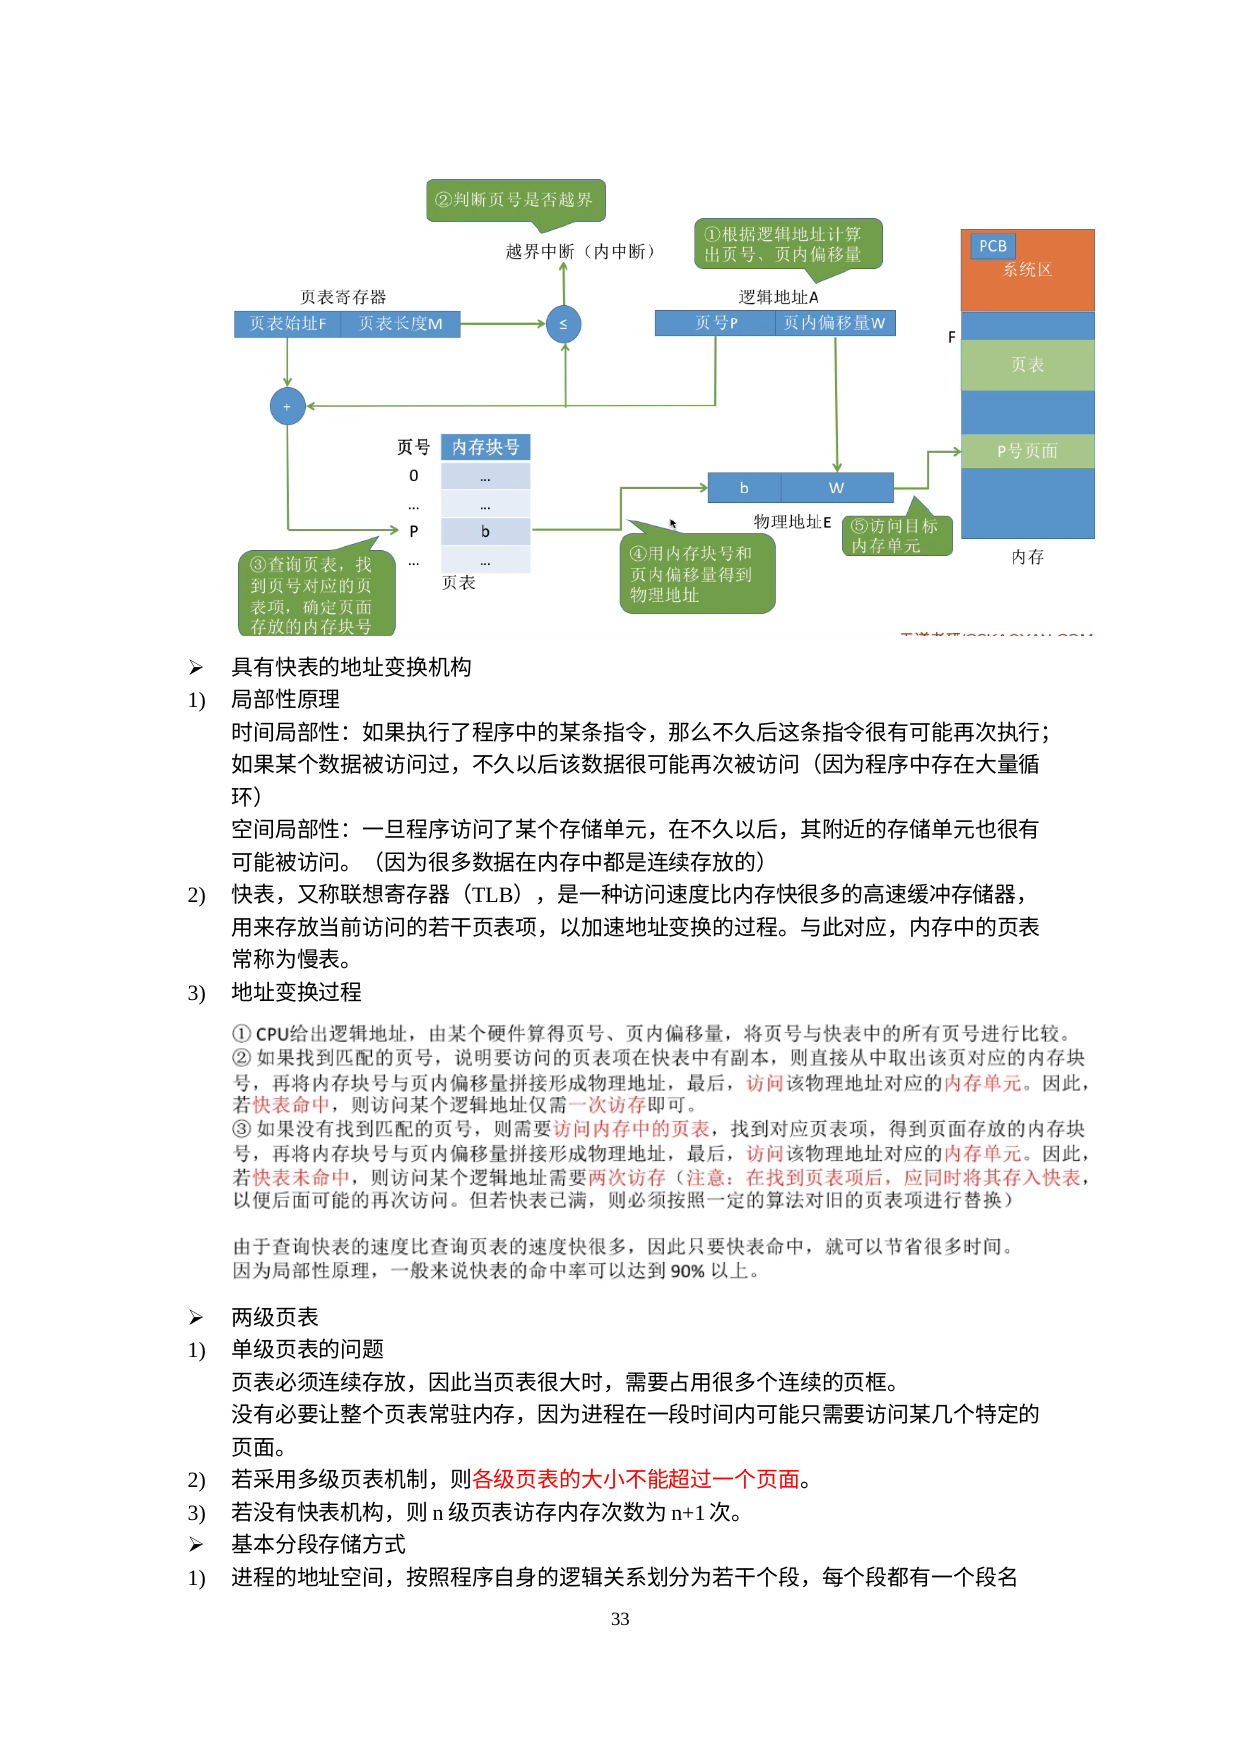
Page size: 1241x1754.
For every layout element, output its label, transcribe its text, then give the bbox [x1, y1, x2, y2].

list 若没有快表机构，则n级页表访存内存次数为n+1次。 [187, 1494, 1053, 1527]
list 没有必要让整个页表常驻内存，因为进程在一段时间内可能只需要访问某几个特定的页面。 [231, 1397, 1053, 1462]
list 页表必须连续存放，因此当页表很大时，需要占用很多个连续的页框。 [231, 1364, 1053, 1397]
list 若采用多级页表机制，则各级页表的大小不能超过一个页面。 [187, 1462, 1053, 1494]
list 时间局部性：如果执行了程序中的某条指令，那么不久后这条指令很有可能再次执行；如果某个数据被访问过，不久以后该数据很可能再次被访问（因为程序中存在大量循环） [231, 714, 1053, 812]
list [187, 1559, 1053, 1592]
picture [231, 1019, 1097, 1287]
list 基本分段存储方式 [187, 1527, 1053, 1559]
list 地址变换过程 [187, 974, 1053, 1007]
picture [231, 176, 1097, 636]
list 具有快表的地址变换机构 [187, 649, 1053, 682]
list 单级页表的问题 [187, 1332, 1053, 1364]
list 快表，又称联想寄存器（TLB），是一种访问速度比内存快很多的高速缓冲存储器，用来存放当前访问的若干页表项，以加速地址变换的过程。与此对应，内存中的页表常称为慢表。 [187, 877, 1053, 974]
list 空间局部性：一旦程序访问了某个存储单元，在不久以后，其附近的存储单元也很有可能被访问。（因为很多数据在内存中都是连续存放的） [231, 812, 1053, 877]
list 局部性原理 [187, 682, 1053, 714]
list 两级页表 [187, 1299, 1053, 1332]
